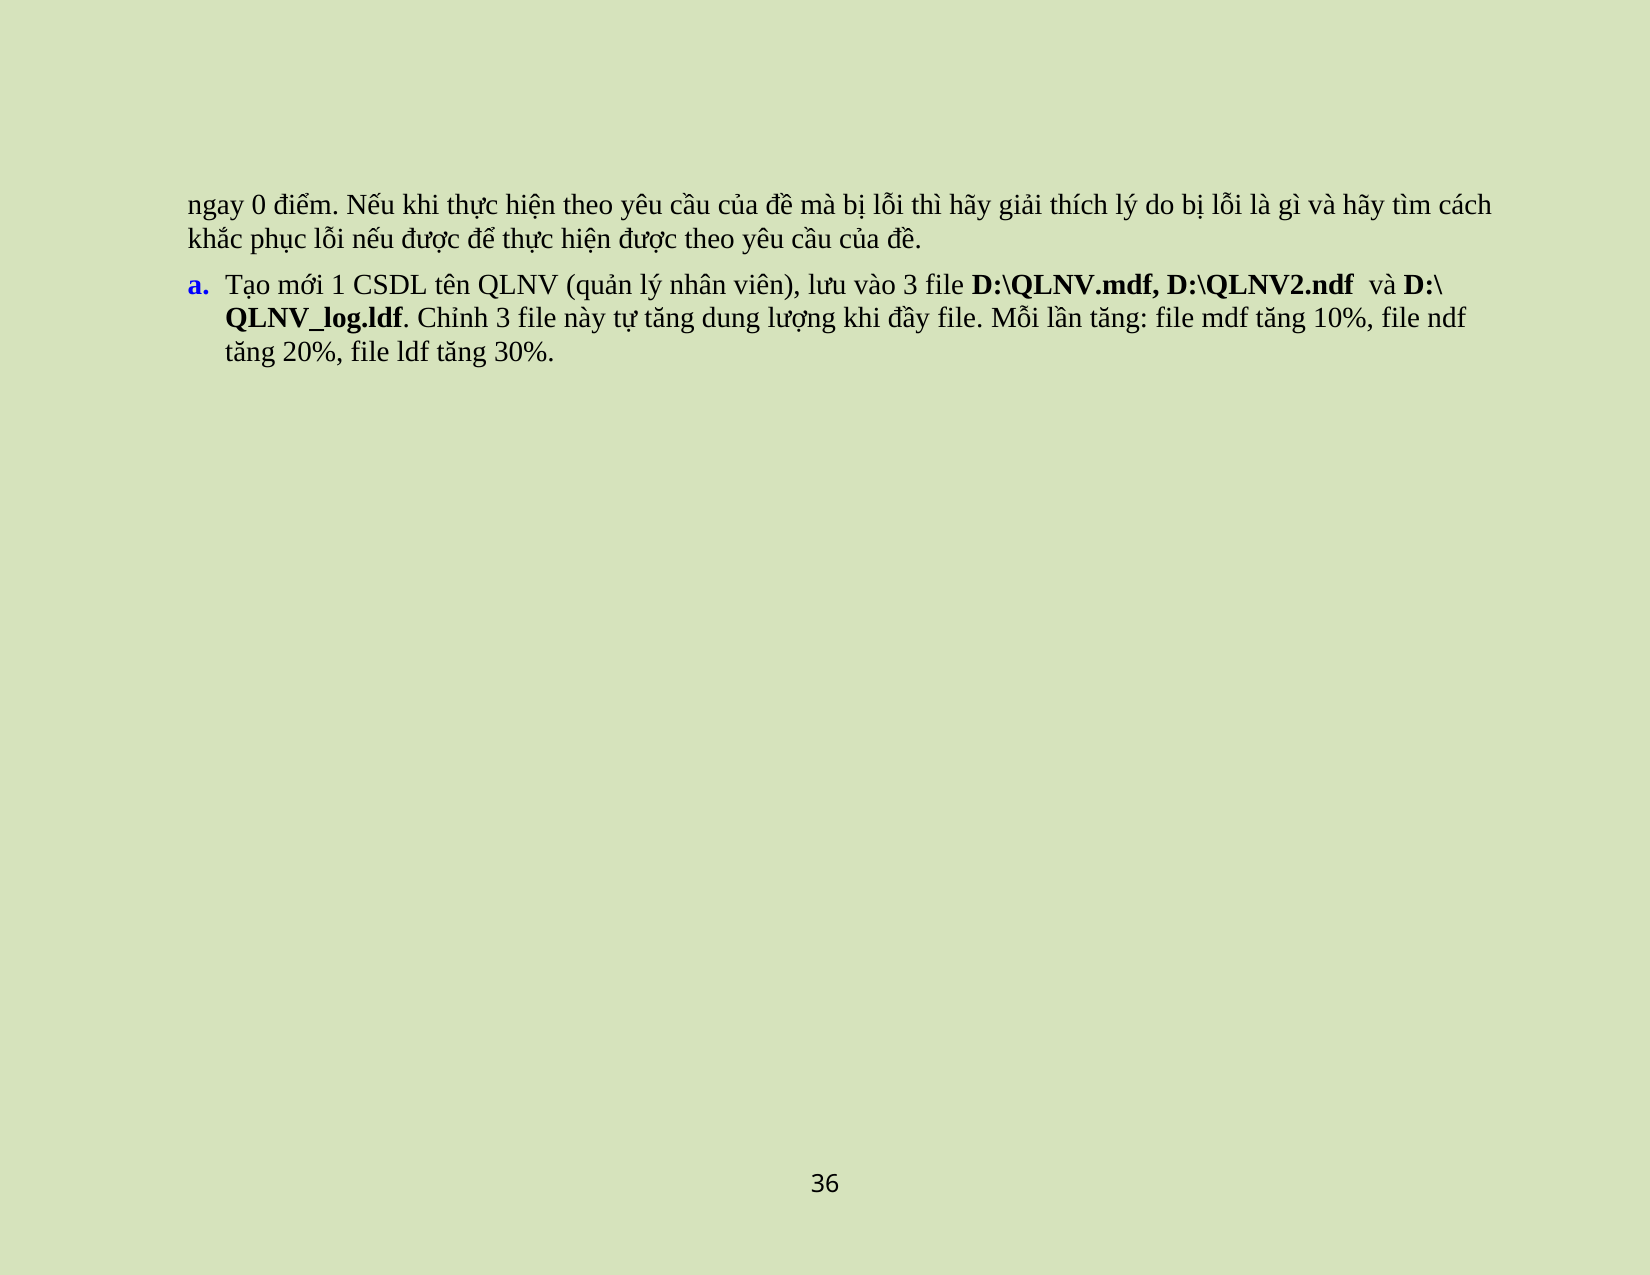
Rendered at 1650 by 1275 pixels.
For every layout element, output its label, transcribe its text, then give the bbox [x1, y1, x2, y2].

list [150, 187, 1500, 254]
list Tạo mới 1 CSDL tên QLNV (quản lý nhân viên), lưu vào 3 file D:\QLNV.mdf, D:\QLNV2.ndf và D:\QLNV_log.ldf. Chỉnh 3 file này tự tăng dung lượng khi đầy file. Mỗi lần tăng: file mdf tăng 10%, file ndf tăng 20%, file ldf tăng 30%. [187, 267, 1500, 368]
